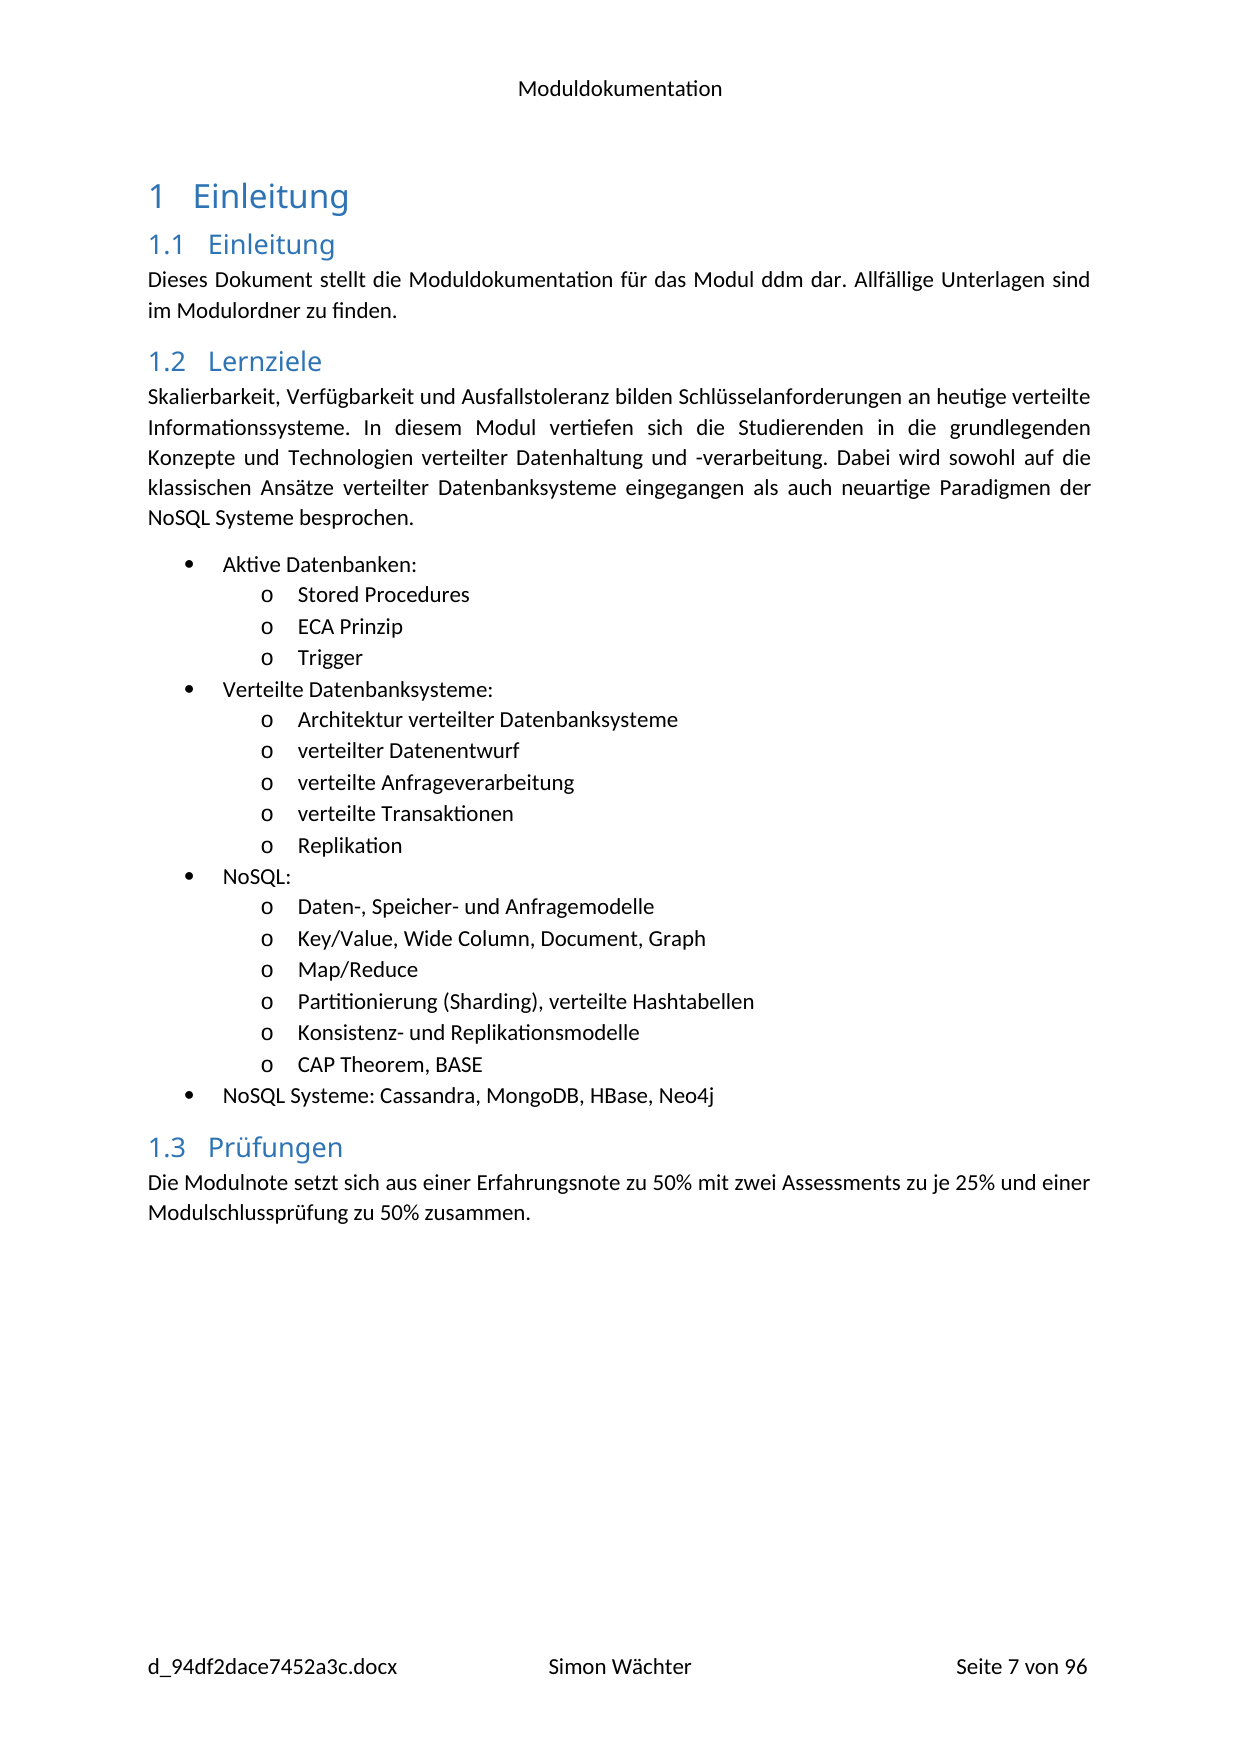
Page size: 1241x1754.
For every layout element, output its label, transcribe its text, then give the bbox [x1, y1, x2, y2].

list Aktive Datenbanken: [185, 550, 1093, 578]
list Map/Reduce [260, 955, 1093, 984]
list Trigger [260, 643, 1093, 672]
subtitle Einleitung [148, 173, 1093, 218]
list NoSQL: [185, 862, 1093, 890]
list Architektur verteilter Datenbanksysteme [260, 705, 1093, 734]
list Konsistenz- und Replikationsmodelle [260, 1018, 1093, 1047]
list verteilter Datenentwurf [260, 736, 1093, 766]
subtitle Prüfungen [148, 1128, 1093, 1165]
text Skalierbarkeit, Verfügbarkeit und Ausfallstoleranz bilden Schlüsselanforderungen an heutige verteilte Informationssysteme. In diesem Modul vertiefen sich die Studierenden in die grundlegenden Konzepte und Technologien verteilter Datenhaltung und -verarbeitung. Dabei wird sowohl auf die klassischen Ansätze verteilter Datenbanksysteme eingegangen als auch neuartige Paradigmen der NoSQL Systeme besprochen. [148, 382, 1093, 531]
list Key/Value, Wide Column, Document, Graph [260, 924, 1093, 953]
list Verteilte Datenbanksysteme: [185, 675, 1093, 703]
list Replikation [260, 831, 1093, 860]
list NoSQL Systeme: Cassandra, MongoDB, HBase, Neo4j [185, 1081, 1093, 1109]
list verteilte Anfrageverarbeitung [260, 768, 1093, 797]
list ECA Prinzip [260, 612, 1093, 641]
list verteilte Transaktionen [260, 799, 1093, 828]
subtitle Lernziele [148, 343, 1093, 379]
list Partitionierung (Sharding), verteilte Hashtabellen [260, 987, 1093, 1016]
text Dieses Dokument stellt die Moduldokumentation für das Modul ddm dar. Allfällige Unterlagen sind im Modulordner zu finden. [148, 266, 1093, 324]
subtitle Einleitung [148, 226, 1093, 263]
list CAP Theorem, BASE [260, 1050, 1093, 1079]
list Daten-, Speicher- und Anfragemodelle [260, 892, 1093, 922]
list Stored Procedures [260, 580, 1093, 609]
text Die Modulnote setzt sich aus einer Erfahrungsnote zu 50% mit zwei Assessments zu je 25% und einer Modulschlussprüfung zu 50% zusammen. [148, 1168, 1093, 1226]
